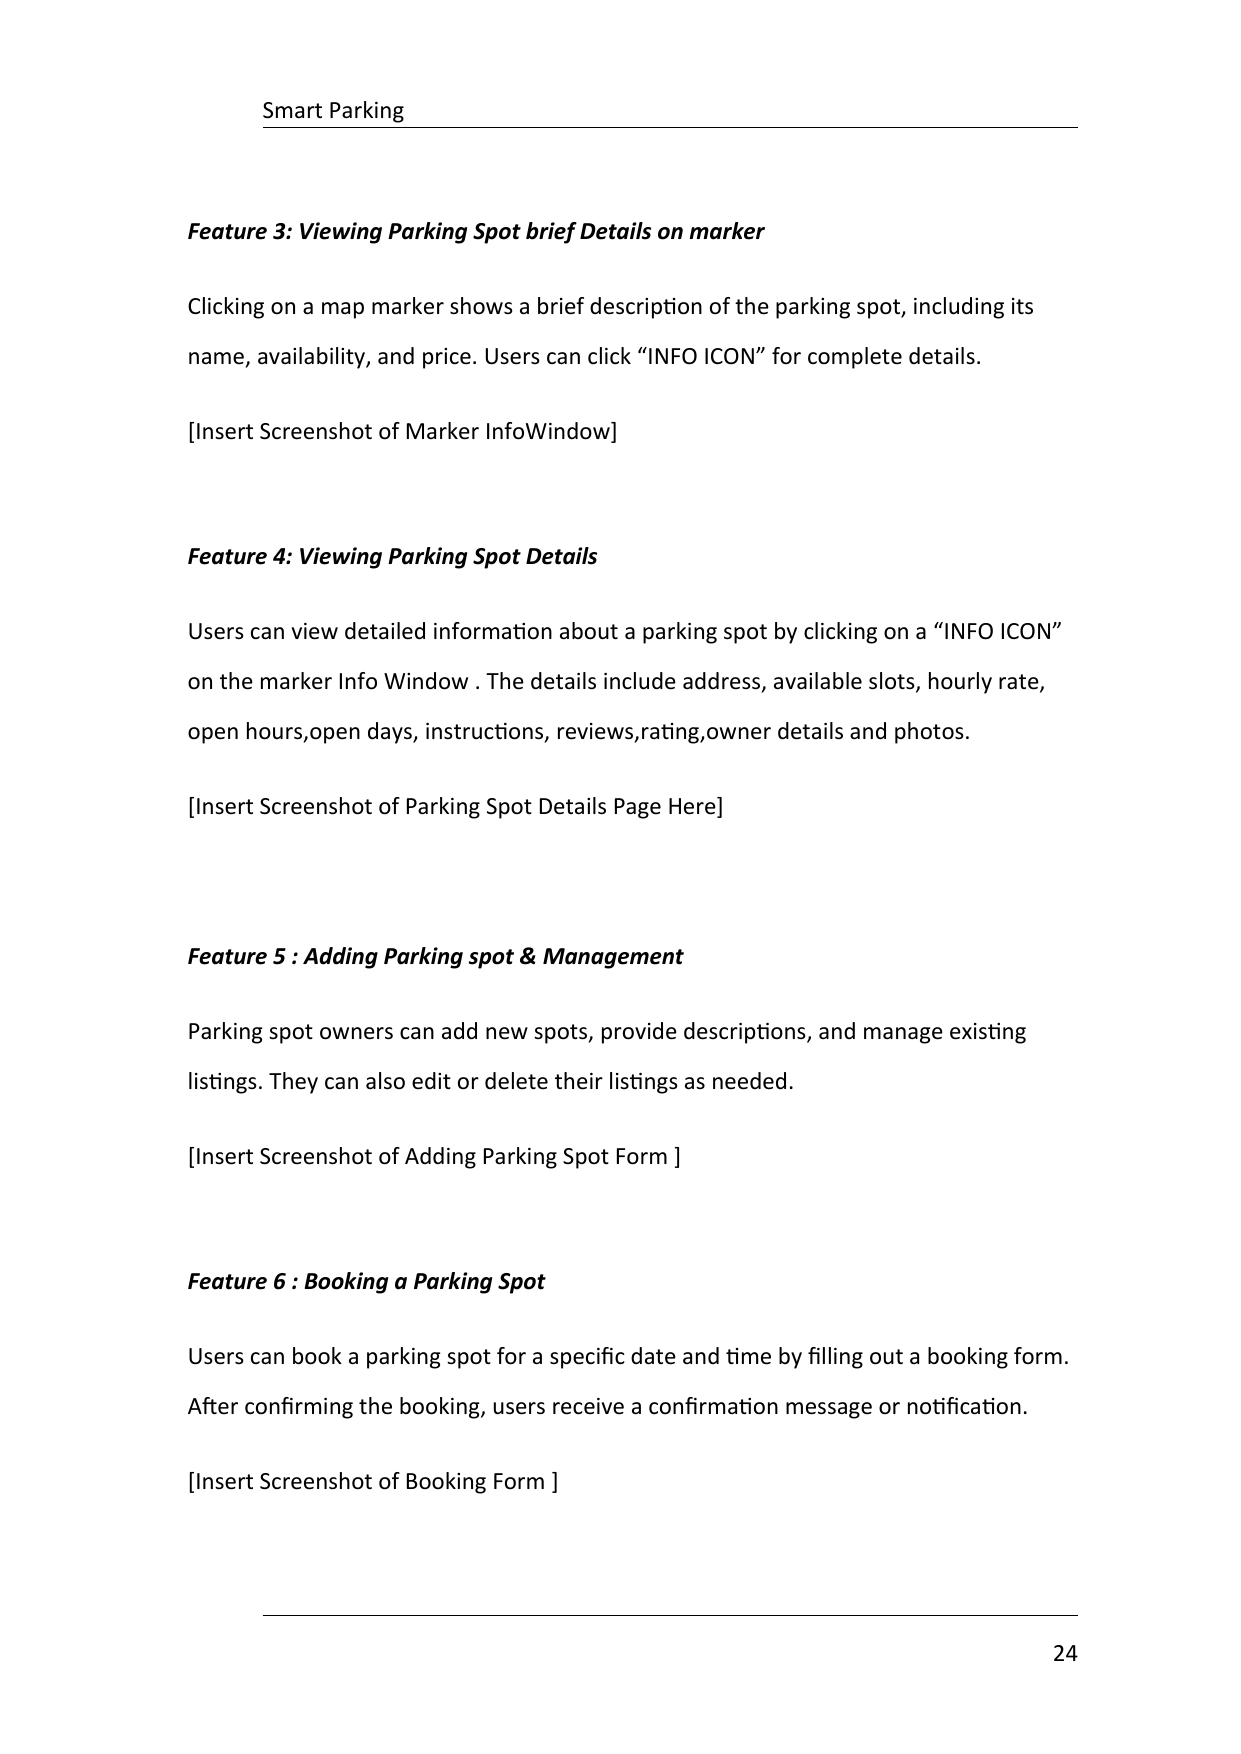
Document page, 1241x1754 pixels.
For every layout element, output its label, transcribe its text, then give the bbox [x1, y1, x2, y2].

text Clicking on a map marker shows a brief description of the parking spot, including its name, availability, and price. Users can click “INFO ICON” for complete details. [187, 270, 1078, 370]
text [Insert Screenshot of Parking Spot Details Page Here] [187, 770, 1078, 820]
subtitle Feature 6 : Booking a Parking Spot [187, 1245, 1078, 1295]
text [Insert Screenshot of Marker InfoWindow] [187, 395, 1078, 445]
text Parking spot owners can add new spots, provide descriptions, and manage existing listings. They can also edit or delete their listings as needed. [187, 995, 1078, 1095]
subtitle Feature 3: Viewing Parking Spot brief Details on marker [187, 195, 1078, 245]
text Users can view detailed information about a parking spot by clicking on a “INFO ICON” on the marker Info Window . The details include address, available slots, hourly rate, open hours,open days, instructions, reviews,rating,owner details and photos. [187, 595, 1078, 745]
text [Insert Screenshot of Booking Form ] [187, 1445, 1078, 1495]
subtitle Feature 4: Viewing Parking Spot Details [187, 520, 1078, 570]
text [Insert Screenshot of Adding Parking Spot Form ] [187, 1120, 1078, 1170]
subtitle Feature 5 : Adding Parking spot & Management [187, 920, 1078, 970]
text Users can book a parking spot for a specific date and time by filling out a booking form. After confirming the booking, users receive a confirmation message or notification. [187, 1320, 1078, 1420]
